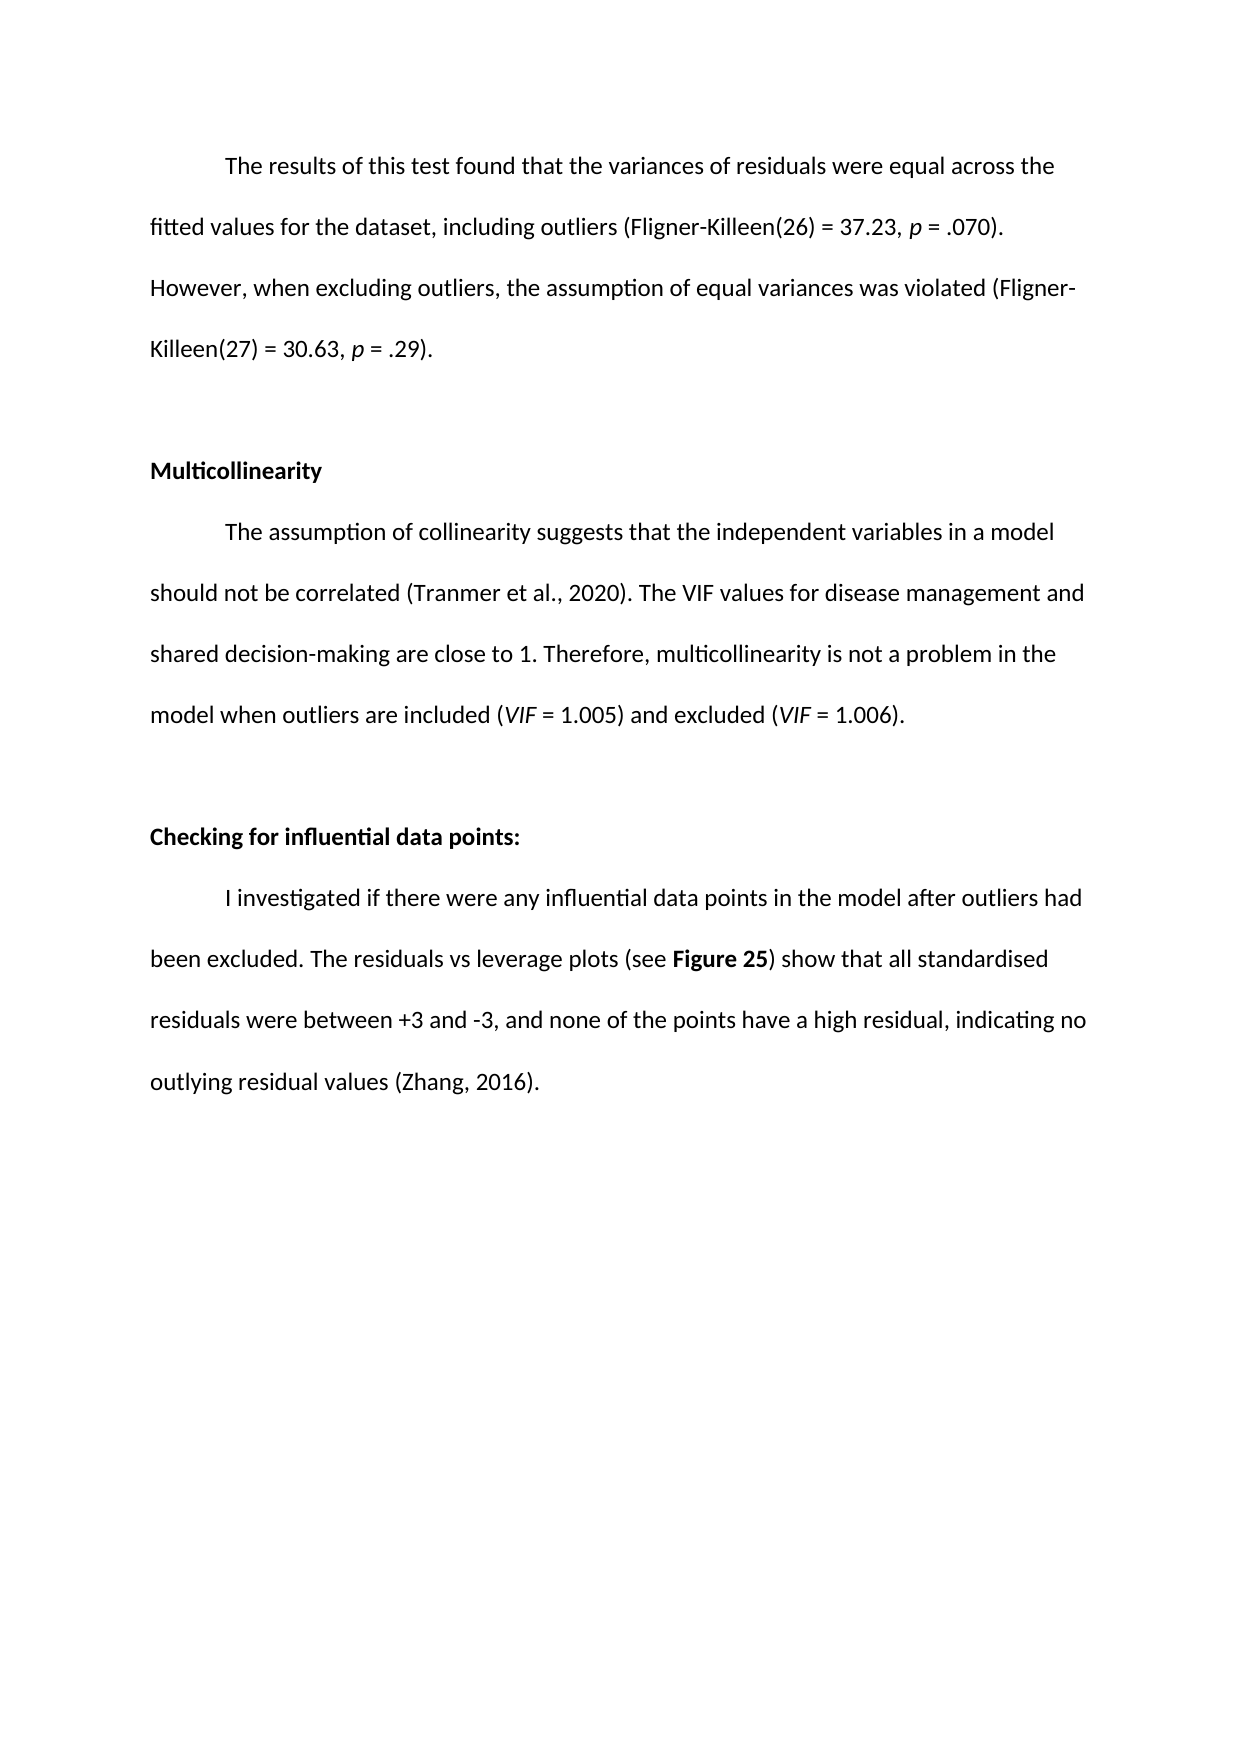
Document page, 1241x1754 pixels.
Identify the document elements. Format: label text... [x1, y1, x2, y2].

text The results of this test found that the variances of residuals were equal across the fitted values for the dataset, including outliers (Fligner-Killeen(26) = 37.23, p = .070). However, when excluding outliers, the assumption of equal variances was violated (Fligner-Killeen(27) = 30.63, p = .29). [150, 150, 1090, 364]
text Multicollinearity [150, 455, 1090, 486]
text Checking for influential data points: [150, 821, 1090, 852]
text The assumption of collinearity suggests that the independent variables in a model should not be correlated (Tranmer et al., 2020). The VIF values for disease management and shared decision-making are close to 1. Therefore, multicollinearity is not a problem in the model when outliers are included (VIF = 1.005) and excluded (VIF = 1.006). [150, 516, 1090, 730]
text I investigated if there were any influential data points in the model after outliers had been excluded. The residuals vs leverage plots (see Figure 25) show that all standardised residuals were between +3 and -3, and none of the points have a high residual, indicating no outlying residual values (Zhang, 2016). [150, 882, 1090, 1096]
